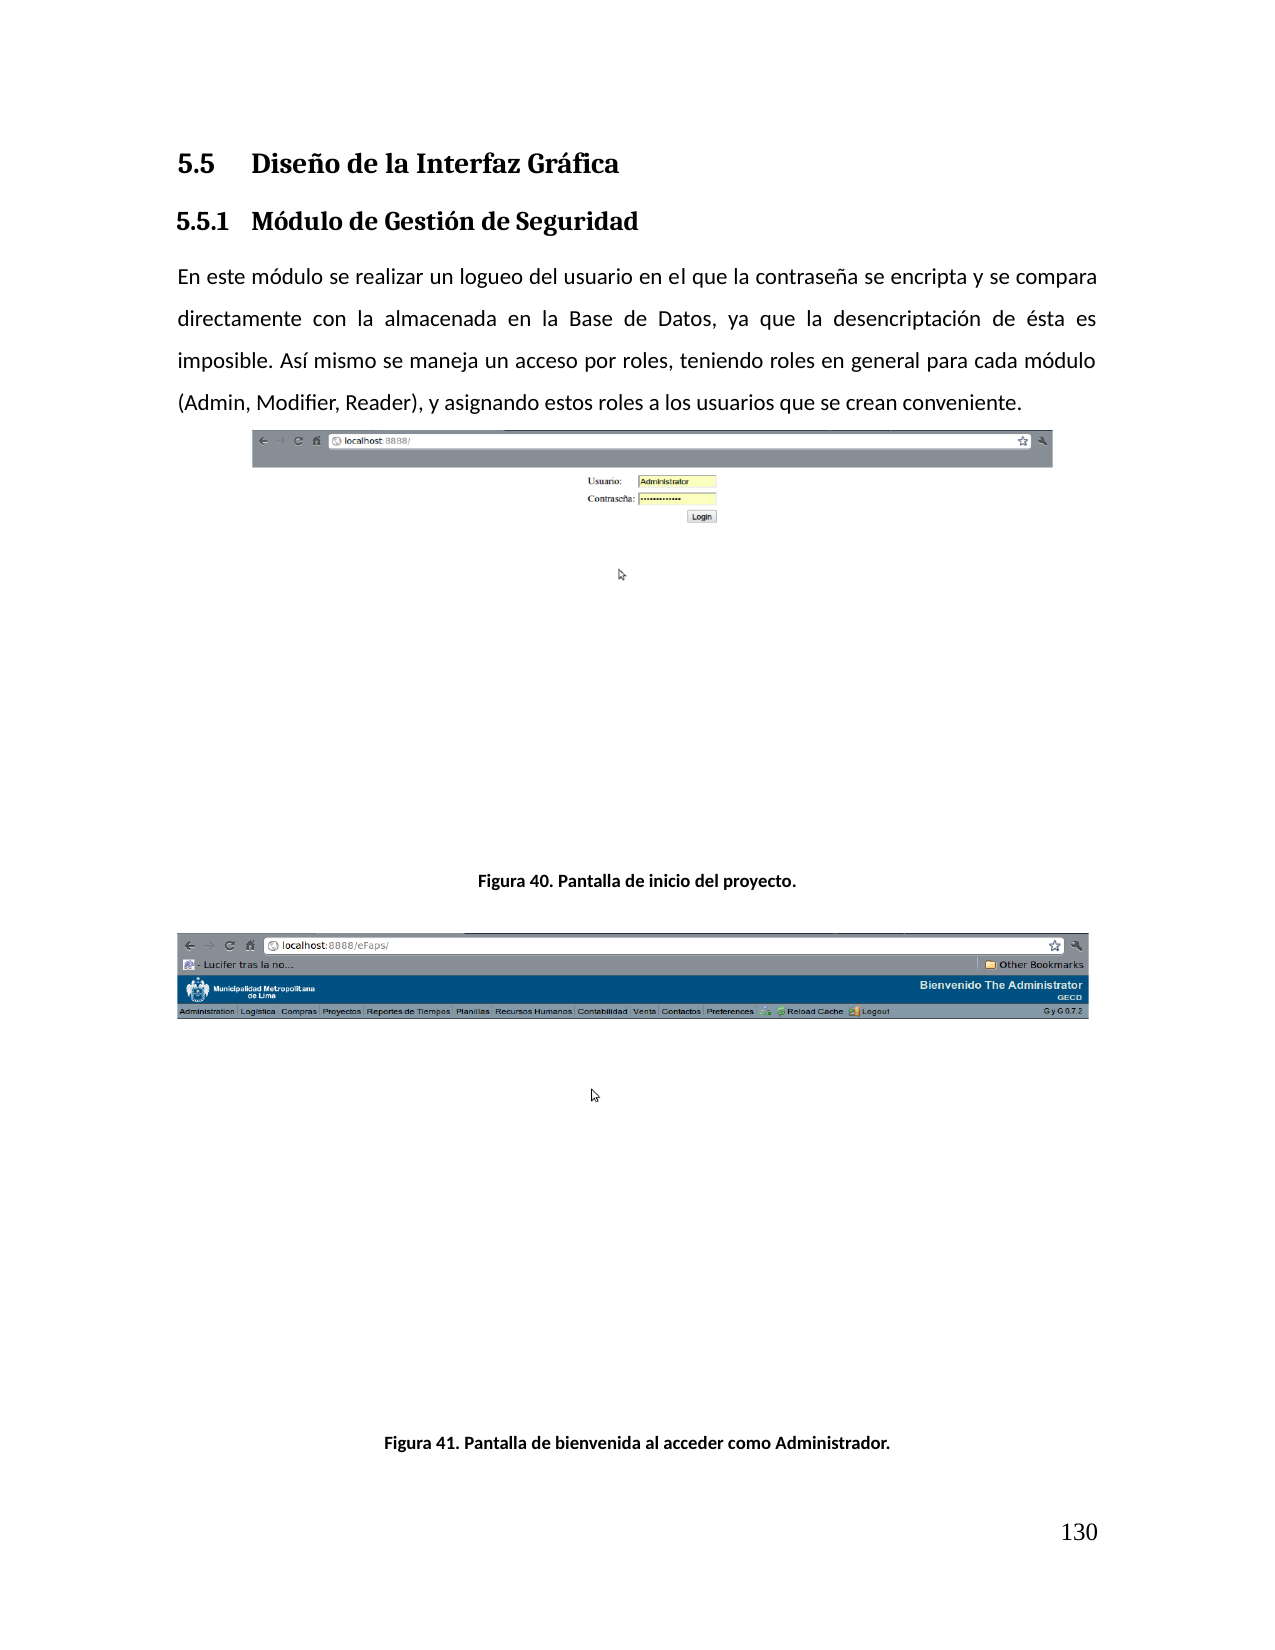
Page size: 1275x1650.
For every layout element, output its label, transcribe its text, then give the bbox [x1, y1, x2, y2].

subtitle Diseño de la Interfaz Gráfica [178, 148, 1098, 181]
text En este módulo se realizar un logueo del usuario en el que la contraseña se encripta y se compara directamente con la almacenada en la Base de Datos, ya que la desencriptación de ésta es imposible. Así mismo se maneja un acceso por roles, teniendo roles en general para cada módulo (Admin, Modifier, Reader), y asignando estos roles a los usuarios que se crean conveniente. [177, 262, 1098, 416]
picture [252, 430, 1053, 857]
text Figura 41. Pantalla de bienvenida al acceder como Administrador. [177, 1431, 1098, 1454]
subtitle Módulo de Gestión de Seguridad [176, 206, 1098, 237]
picture [177, 933, 1089, 1419]
text Figura 40. Pantalla de inicio del proyecto. [177, 869, 1098, 892]
